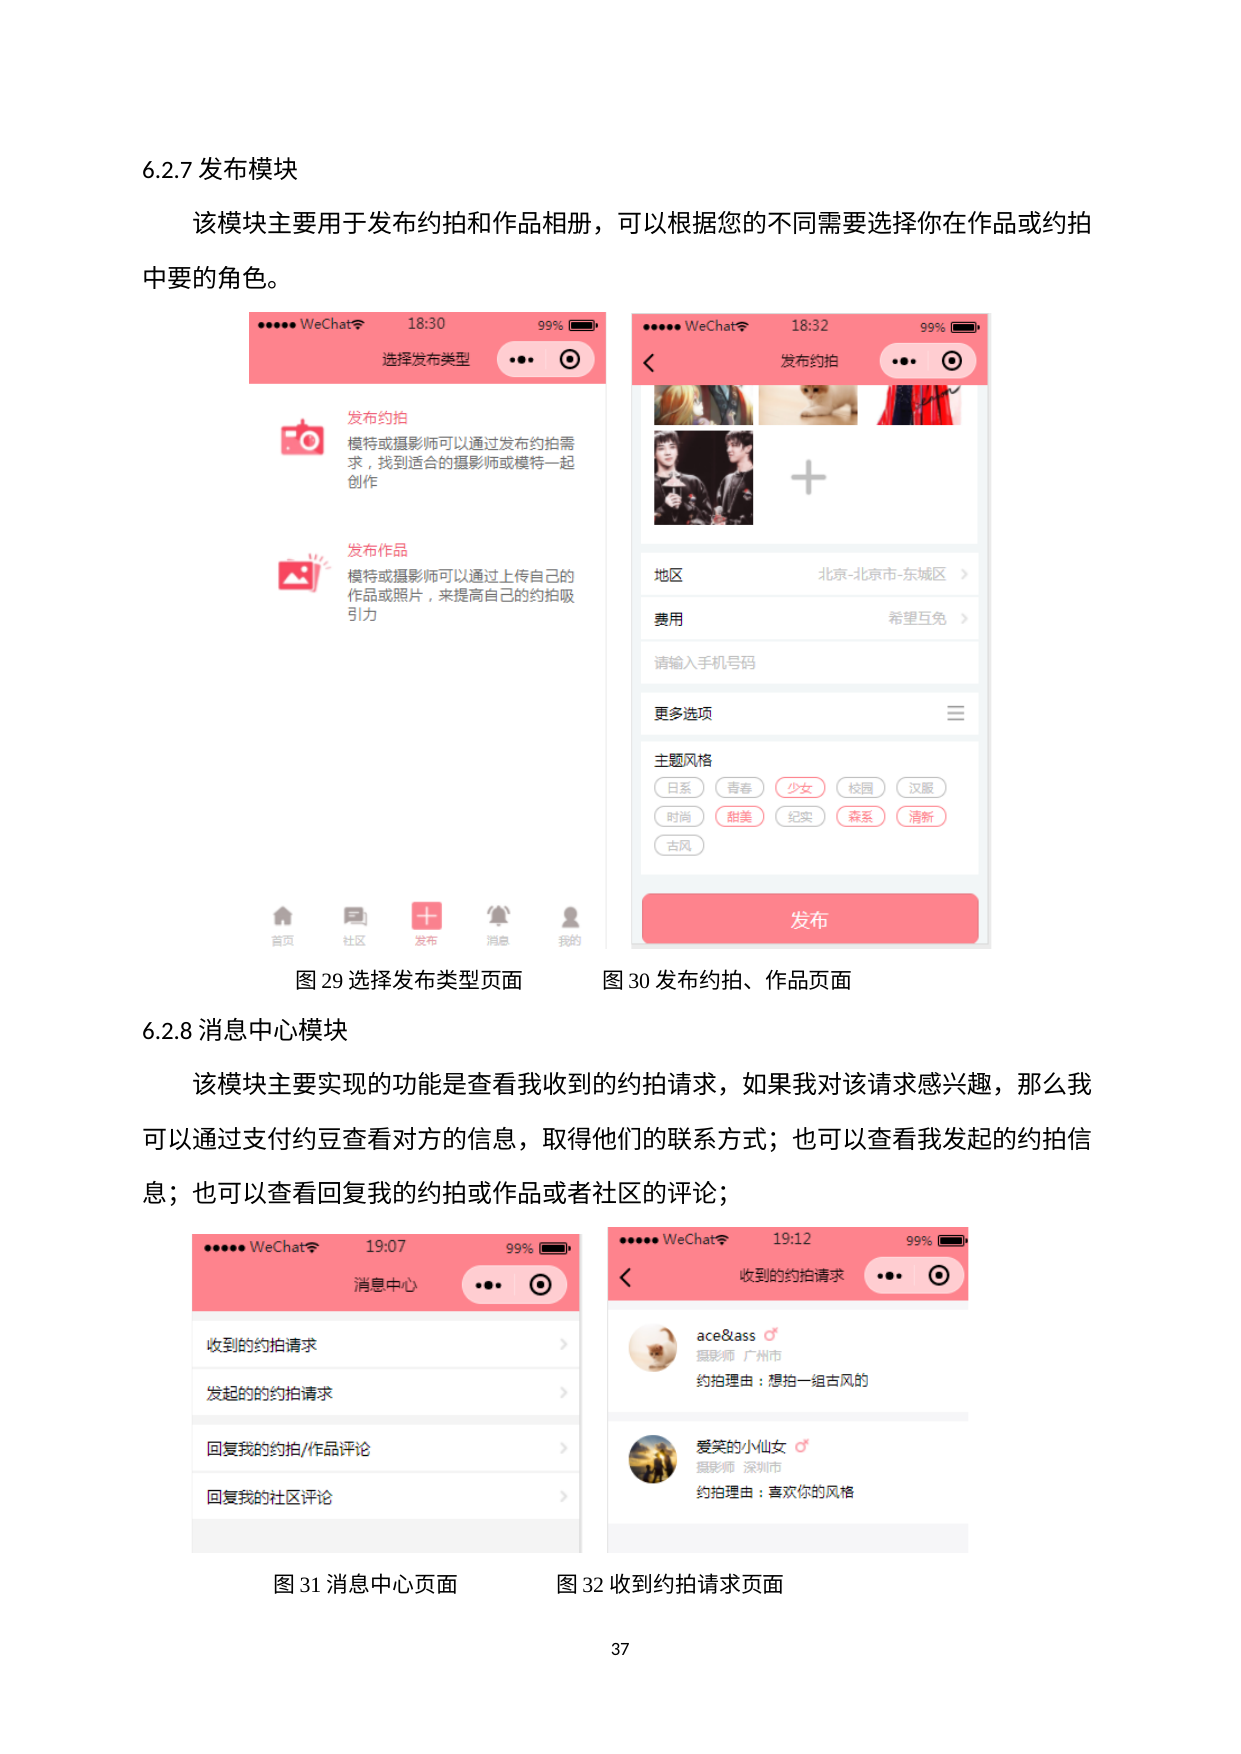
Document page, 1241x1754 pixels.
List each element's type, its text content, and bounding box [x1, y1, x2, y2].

picture [249, 312, 607, 949]
text 该模块主要用于发布约拍和作品相册，可以根据您的不同需要选择你在作品或约拍中要的角色。 [142, 204, 1098, 294]
text 消息中心模块 [142, 1010, 1098, 1047]
picture [631, 313, 992, 949]
text 发布模块 [142, 149, 1098, 186]
picture [191, 1234, 583, 1553]
text 图29 选择发布类型页面 图30 发布约拍、作品页面 [142, 963, 1098, 994]
text 图31 消息中心页面 图32 收到约拍请求页面 [142, 1567, 1098, 1598]
text 该模块主要实现的功能是查看我收到的约拍请求，如果我对该请求感兴趣，那么我可以通过支付约豆查看对方的信息，取得他们的联系方式；也可以查看我发起的约拍信息；也可以查看回复我的约拍或作品或者社区的评论； [142, 1065, 1098, 1210]
picture [607, 1227, 969, 1553]
